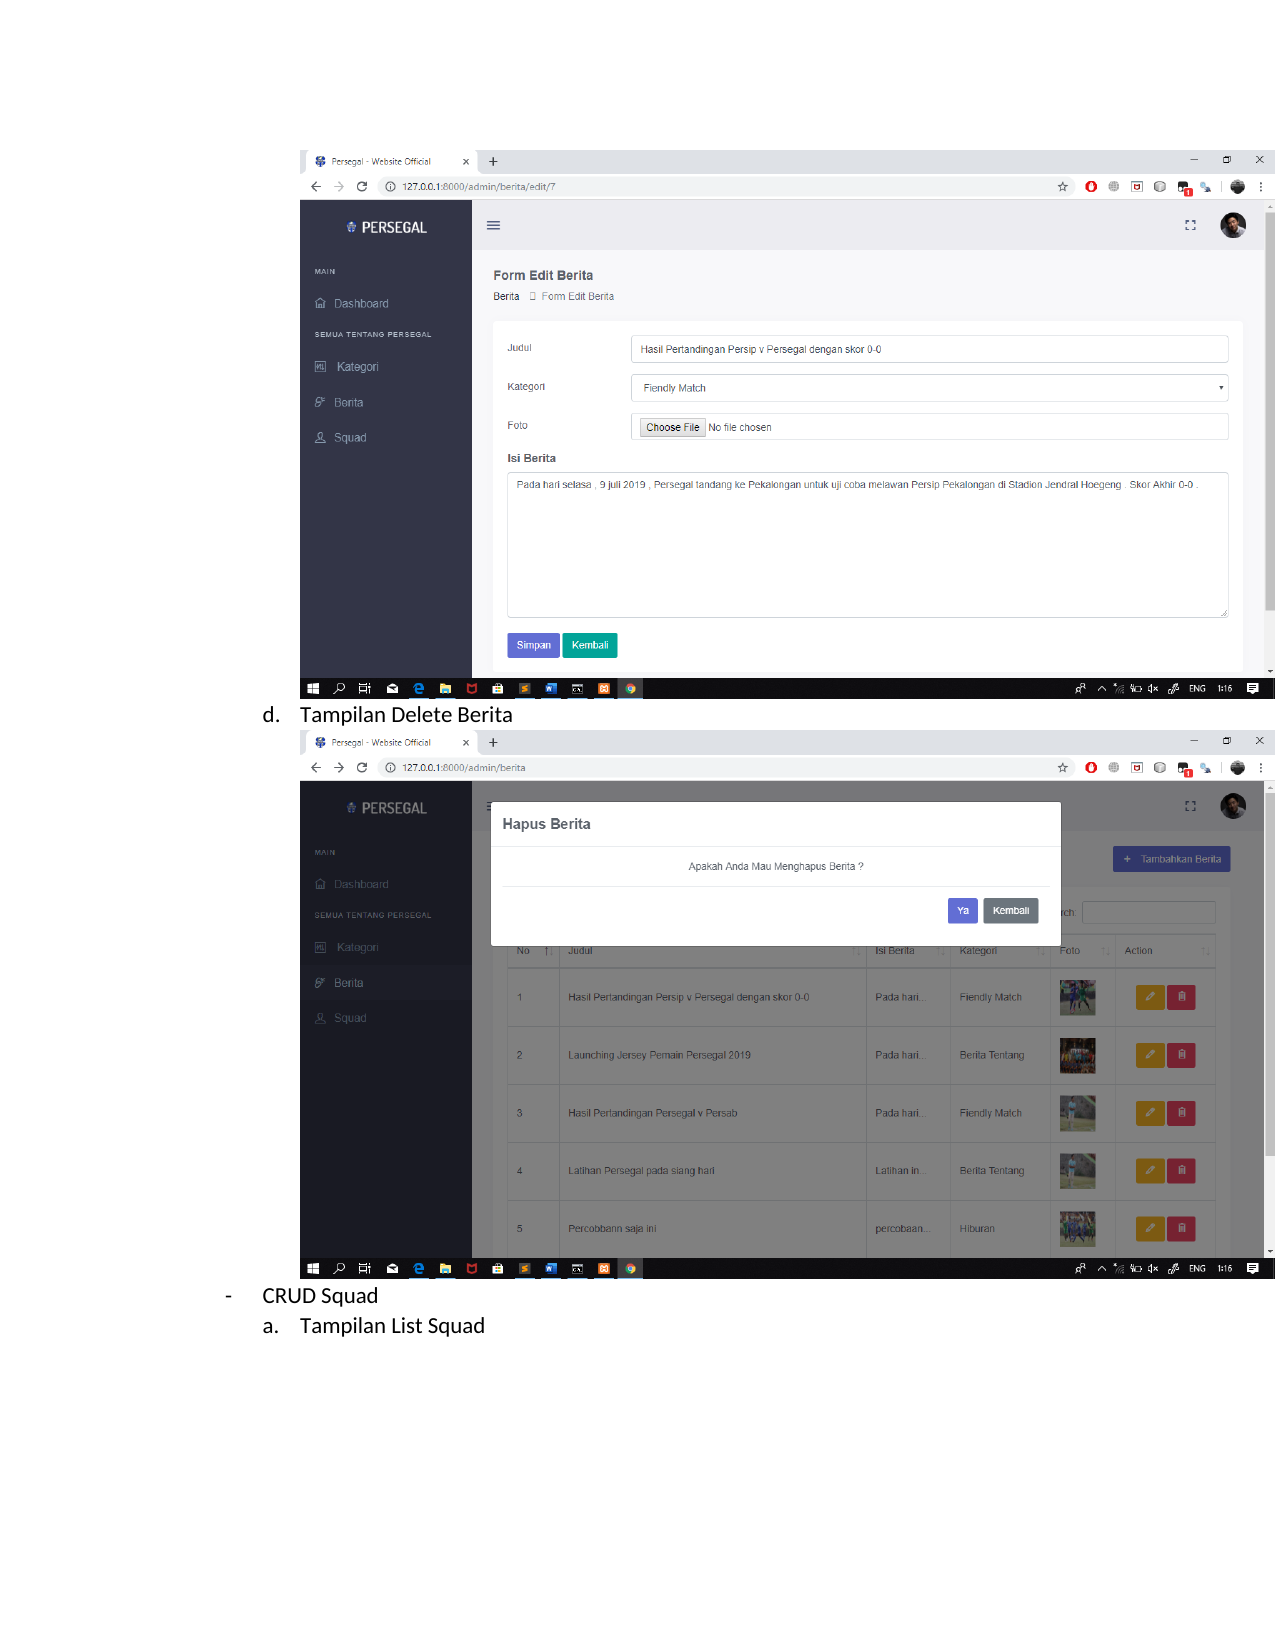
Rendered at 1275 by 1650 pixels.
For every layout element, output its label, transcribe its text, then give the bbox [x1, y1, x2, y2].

list Tampilan Delete Berita [262, 700, 1125, 728]
picture [300, 730, 1275, 1279]
list CRUD Squad [225, 1281, 1125, 1309]
list Tampilan List Squad [262, 1311, 1125, 1339]
picture [300, 150, 1275, 699]
